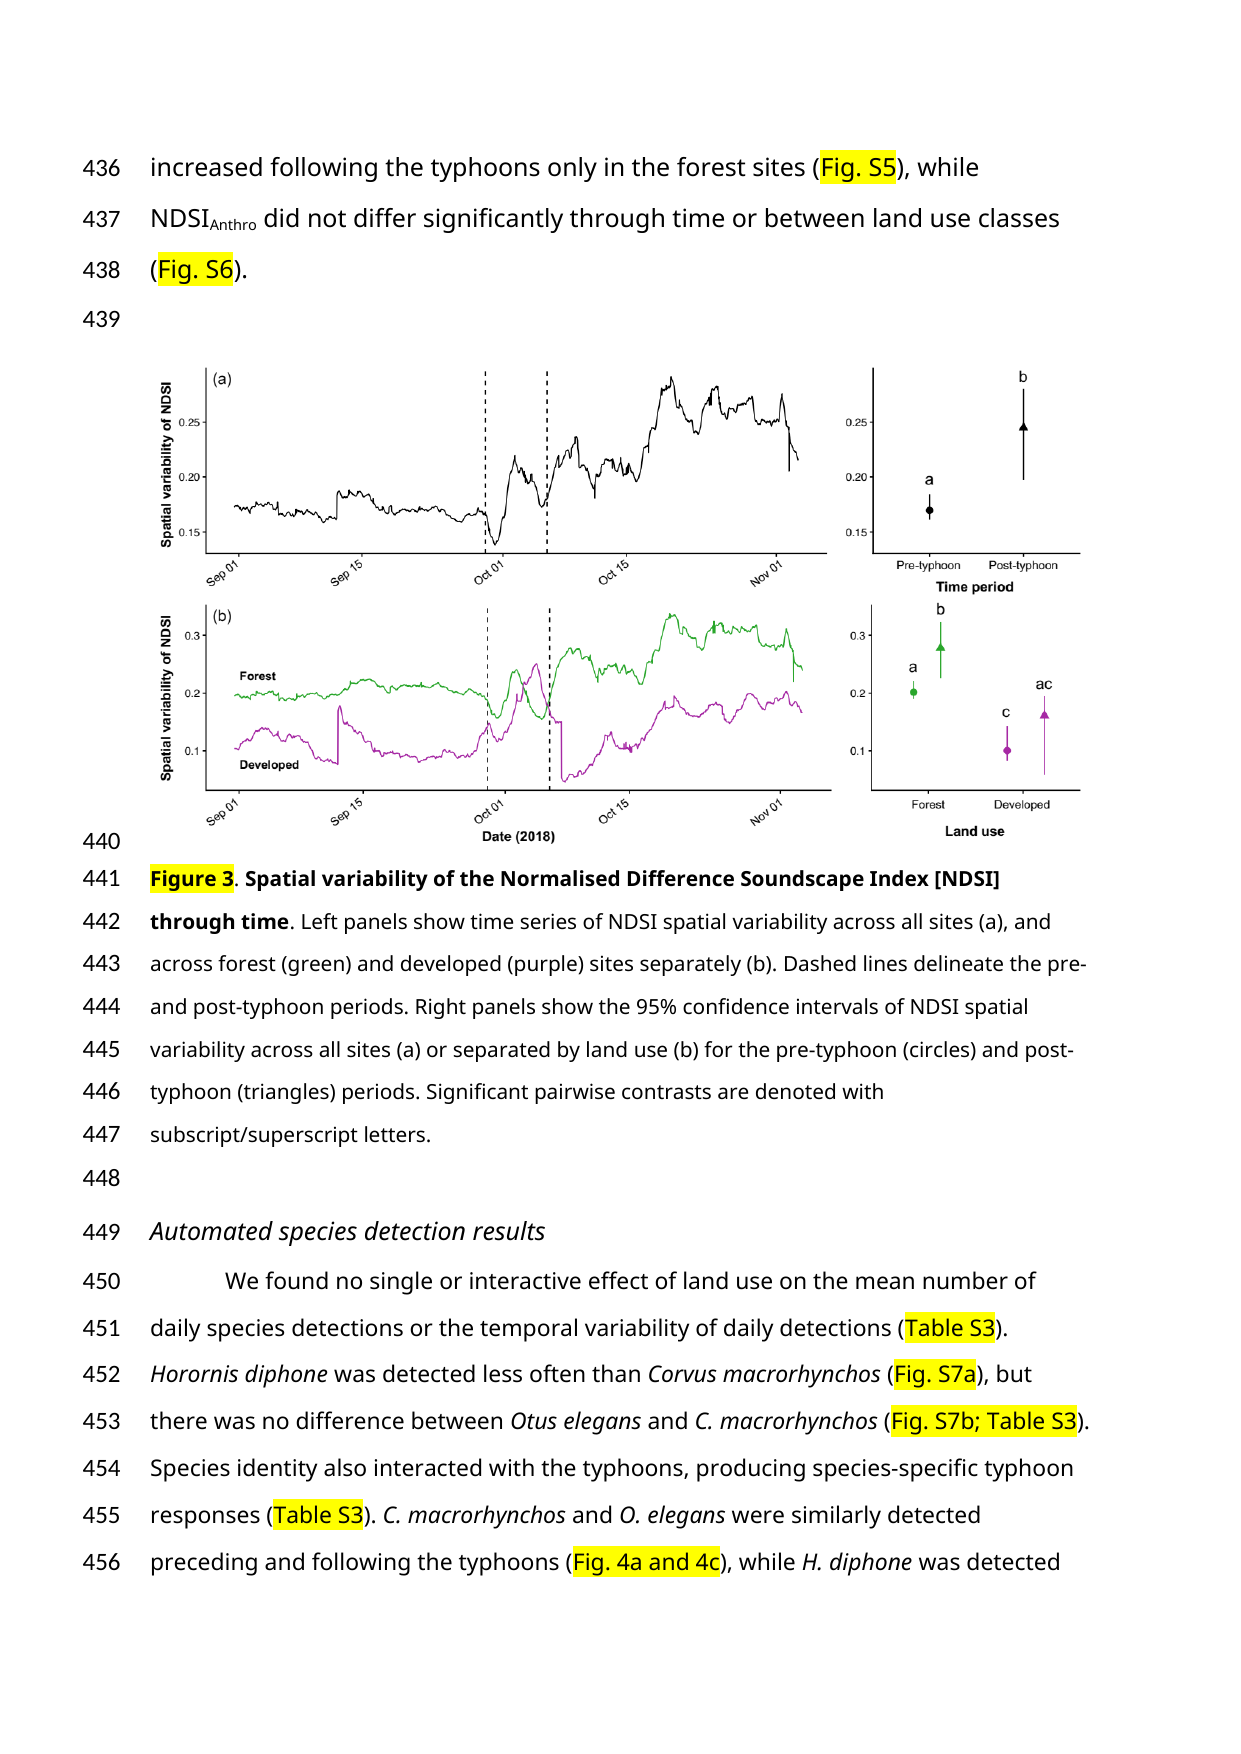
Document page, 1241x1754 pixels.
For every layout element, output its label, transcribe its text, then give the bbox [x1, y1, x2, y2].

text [150, 150, 1090, 286]
text Figure 3. Spatial variability of the Normalised Difference Soundscape Index [NDSI] through time. Left panels show time series of NDSI spatial variability across all sites (a), and across forest (green) and developed (purple) sites separately (b). Dashed lines delineate the pre- and post-typhoon periods. Right panels show the 95% confidence intervals of NDSI spatial variability across all sites (a) or separated by land use (b) for the pre-typhoon (circles) and post-typhoon (triangles) periods. Significant pairwise contrasts are denoted with subscript/superscript letters. [150, 864, 1090, 1148]
text Automated species detection results [150, 1214, 1090, 1248]
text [150, 1265, 1090, 1577]
